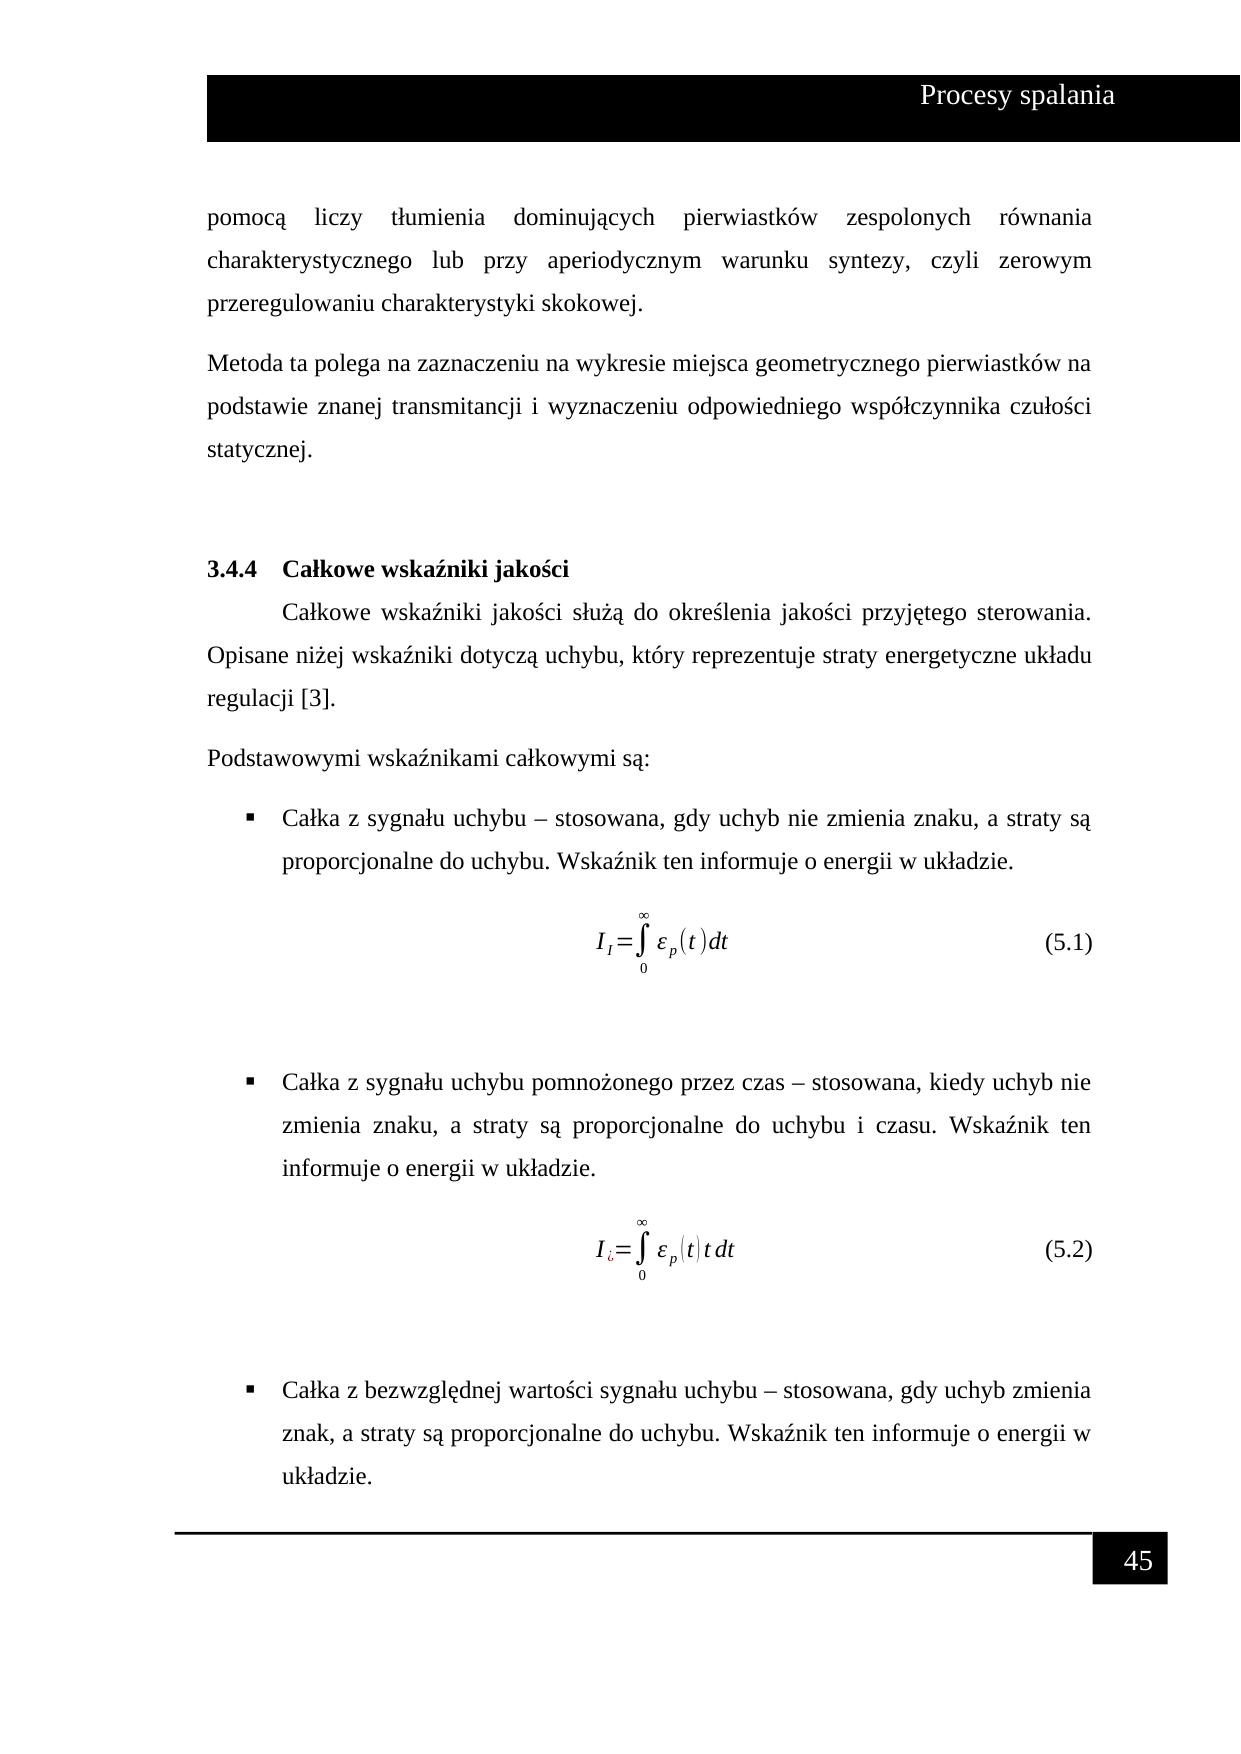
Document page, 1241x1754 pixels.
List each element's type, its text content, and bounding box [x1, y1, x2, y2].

list Całka z bezwzględnej wartości sygnału uchybu – stosowana, gdy uchyb zmienia znak, a straty są proporcjonalne do uchybu. Wskaźnik ten informuje o energii w układzie. [244, 1375, 1092, 1490]
text Podstawowymi wskaźnikami całkowymi są: [207, 743, 1092, 772]
subtitle Całkowe wskaźniki jakości [207, 554, 1092, 583]
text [207, 202, 1092, 317]
text (5.1) [207, 906, 1092, 976]
text (5.2) [207, 1213, 1092, 1284]
text Całkowe wskaźniki jakości służą do określenia jakości przyjętego sterowania. Opisane niżej wskaźniki dotyczą uchybu, który reprezentuje straty energetyczne układu regulacji [3]. [207, 597, 1092, 712]
text Metoda ta polega na zaznaczeniu na wykresie miejsca geometrycznego pierwiastków na podstawie znanej transmitancji i wyznaczeniu odpowiedniego współczynnika czułości statycznej. [207, 348, 1092, 463]
list Całka z sygnału uchybu pomnożonego przez czas – stosowana, kiedy uchyb nie zmienia znaku, a straty są proporcjonalne do uchybu i czasu. Wskaźnik ten informuje o energii w układzie. [244, 1067, 1092, 1182]
list Całka z sygnału uchybu – stosowana, gdy uchyb nie zmienia znaku, a straty są proporcjonalne do uchybu. Wskaźnik ten informuje o energii w układzie. [244, 803, 1092, 875]
